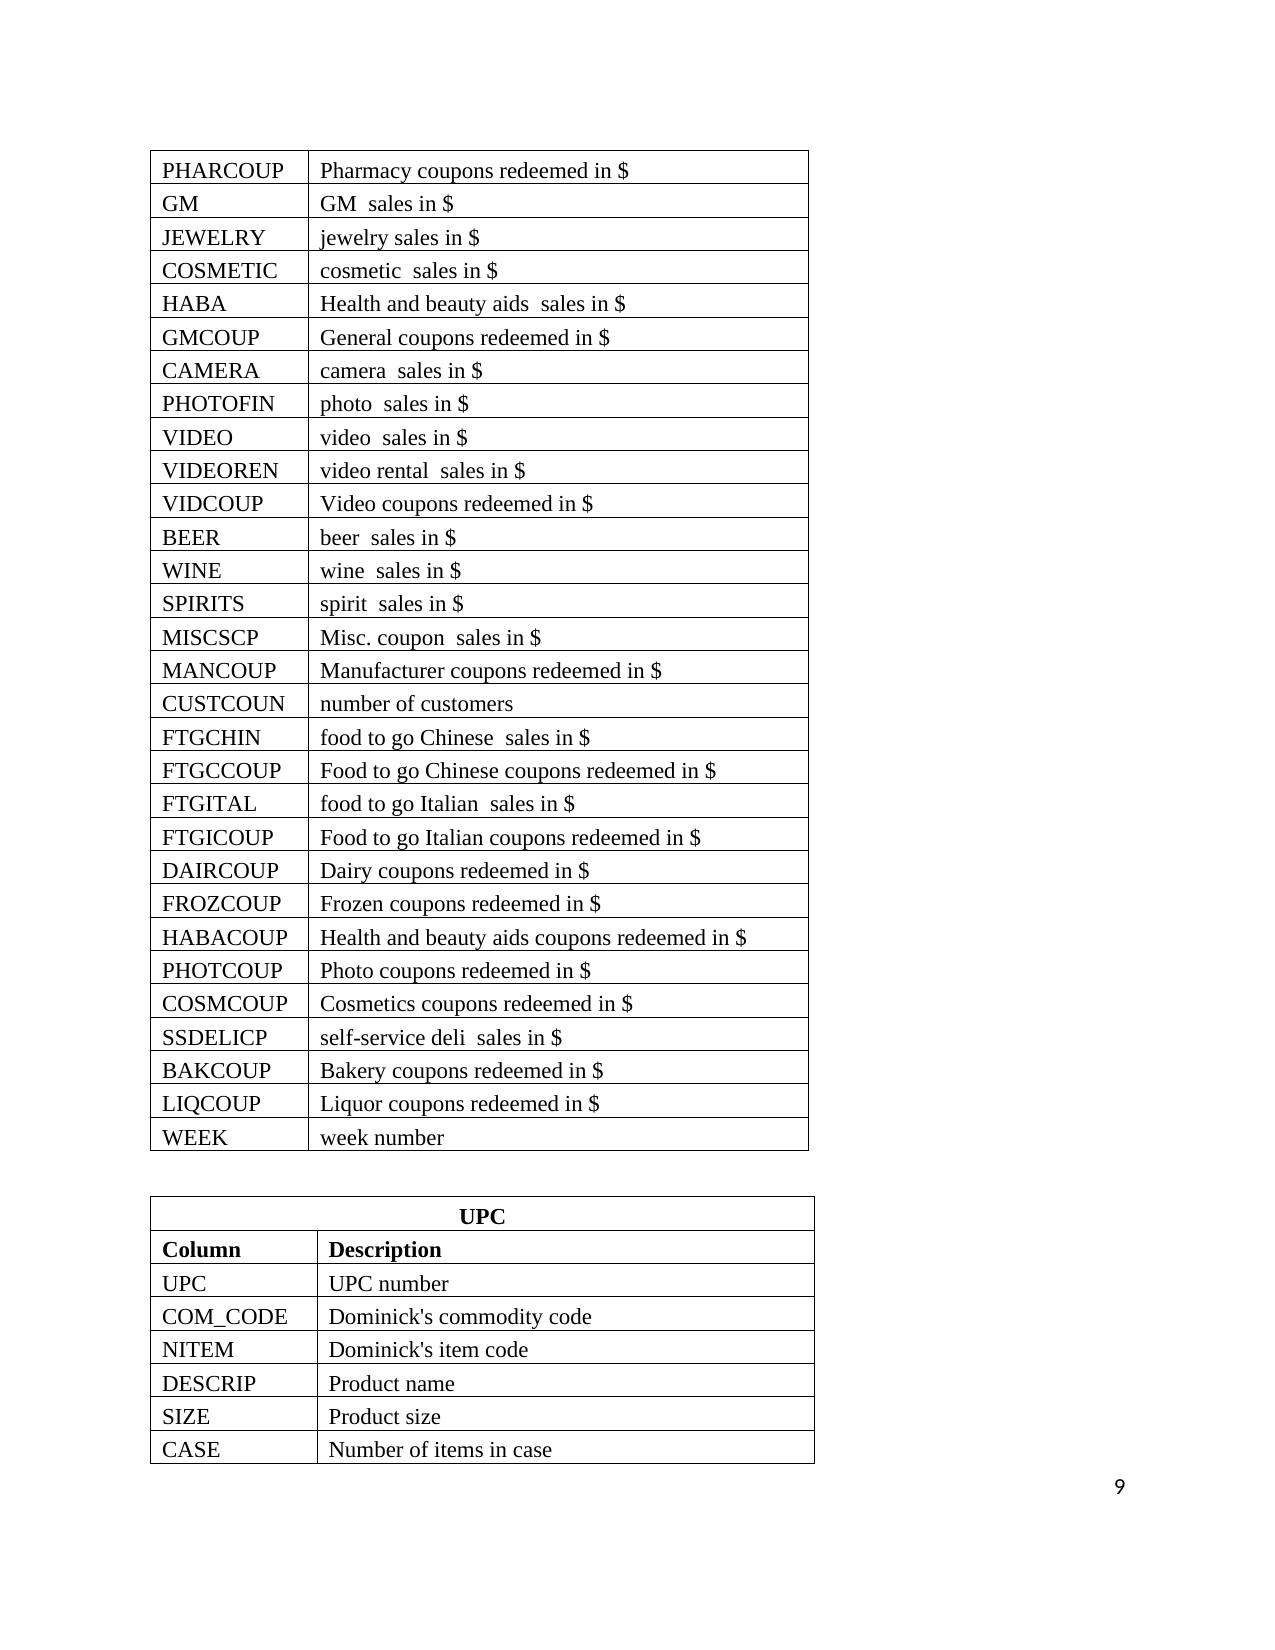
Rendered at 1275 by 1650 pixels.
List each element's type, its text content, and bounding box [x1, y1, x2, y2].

table_cell SIZE [151, 1397, 317, 1429]
table_cell PHOTOFIN [151, 384, 308, 417]
table_cell Dominick's commodity code [318, 1297, 814, 1329]
table_cell food to go Chinese sales in $ [309, 718, 808, 750]
table_cell video rental sales in $ [309, 451, 808, 483]
table_cell PHARCOUP [151, 151, 308, 183]
table_header UPC [151, 1197, 814, 1229]
table_cell PHOTCOUP [151, 951, 308, 983]
table_cell video sales in $ [309, 418, 808, 450]
table_cell HABA [151, 284, 308, 317]
table_cell spirit sales in $ [309, 584, 808, 617]
table_cell Food to go Chinese coupons redeemed in $ [309, 751, 808, 783]
table_cell CUSTCOUN [151, 684, 308, 717]
table_cell Column [151, 1231, 317, 1263]
table_cell Number of items in case [318, 1431, 814, 1463]
table_cell Manufacturer coupons redeemed in $ [309, 651, 808, 683]
table_cell FTGITAL [151, 784, 308, 817]
table_cell CASE [151, 1431, 317, 1463]
table_cell week number [309, 1118, 808, 1150]
table_cell UPC number [318, 1264, 814, 1296]
table_cell COSMETIC [151, 251, 308, 283]
table_cell Frozen coupons redeemed in $ [309, 884, 808, 917]
table_cell GM [151, 184, 308, 217]
table_cell DESCRIP [151, 1364, 317, 1396]
table_cell Pharmacy coupons redeemed in $ [309, 151, 808, 183]
table_cell VIDCOUP [151, 484, 308, 517]
table_cell number of customers [309, 684, 808, 717]
table_cell Product name [318, 1364, 814, 1396]
table_cell Health and beauty aids coupons redeemed in $ [309, 918, 808, 950]
table_cell CAMERA [151, 351, 308, 383]
table_cell Description [318, 1231, 814, 1263]
table_cell NITEM [151, 1331, 317, 1363]
table_cell beer sales in $ [309, 518, 808, 550]
table_cell SPIRITS [151, 584, 308, 617]
table_cell Cosmetics coupons redeemed in $ [309, 984, 808, 1017]
table_cell WEEK [151, 1118, 308, 1150]
table_cell Dairy coupons redeemed in $ [309, 851, 808, 883]
table_cell Food to go Italian coupons redeemed in $ [309, 818, 808, 850]
table_cell Product size [318, 1397, 814, 1429]
table_cell MISCSCP [151, 618, 308, 650]
table_cell photo sales in $ [309, 384, 808, 417]
table_cell GMCOUP [151, 318, 308, 350]
table_cell JEWELRY [151, 218, 308, 250]
table_cell FTGCHIN [151, 718, 308, 750]
table_cell WINE [151, 551, 308, 583]
table_cell LIQCOUP [151, 1084, 308, 1117]
table_cell COSMCOUP [151, 984, 308, 1017]
table_cell VIDEO [151, 418, 308, 450]
table_cell food to go Italian sales in $ [309, 784, 808, 817]
table_cell Video coupons redeemed in $ [309, 484, 808, 517]
table_cell self-service deli sales in $ [309, 1018, 808, 1050]
table_cell camera sales in $ [309, 351, 808, 383]
table_cell Misc. coupon sales in $ [309, 618, 808, 650]
table_cell BAKCOUP [151, 1051, 308, 1083]
table_cell Photo coupons redeemed in $ [309, 951, 808, 983]
table_cell Dominick's item code [318, 1331, 814, 1363]
table_cell cosmetic sales in $ [309, 251, 808, 283]
table_cell COM_CODE [151, 1297, 317, 1329]
table_cell HABACOUP [151, 918, 308, 950]
table_cell UPC [151, 1264, 317, 1296]
table_cell FTGICOUP [151, 818, 308, 850]
table_cell Health and beauty aids sales in $ [309, 284, 808, 317]
table_cell Liquor coupons redeemed in $ [309, 1084, 808, 1117]
table_cell DAIRCOUP [151, 851, 308, 883]
table_cell BEER [151, 518, 308, 550]
table_cell FROZCOUP [151, 884, 308, 917]
table_cell FTGCCOUP [151, 751, 308, 783]
table_cell jewelry sales in $ [309, 218, 808, 250]
table_cell MANCOUP [151, 651, 308, 683]
table_cell VIDEOREN [151, 451, 308, 483]
table_cell SSDELICP [151, 1018, 308, 1050]
table_cell GM sales in $ [309, 184, 808, 217]
table_cell Bakery coupons redeemed in $ [309, 1051, 808, 1083]
table_cell wine sales in $ [309, 551, 808, 583]
table_cell General coupons redeemed in $ [309, 318, 808, 350]
